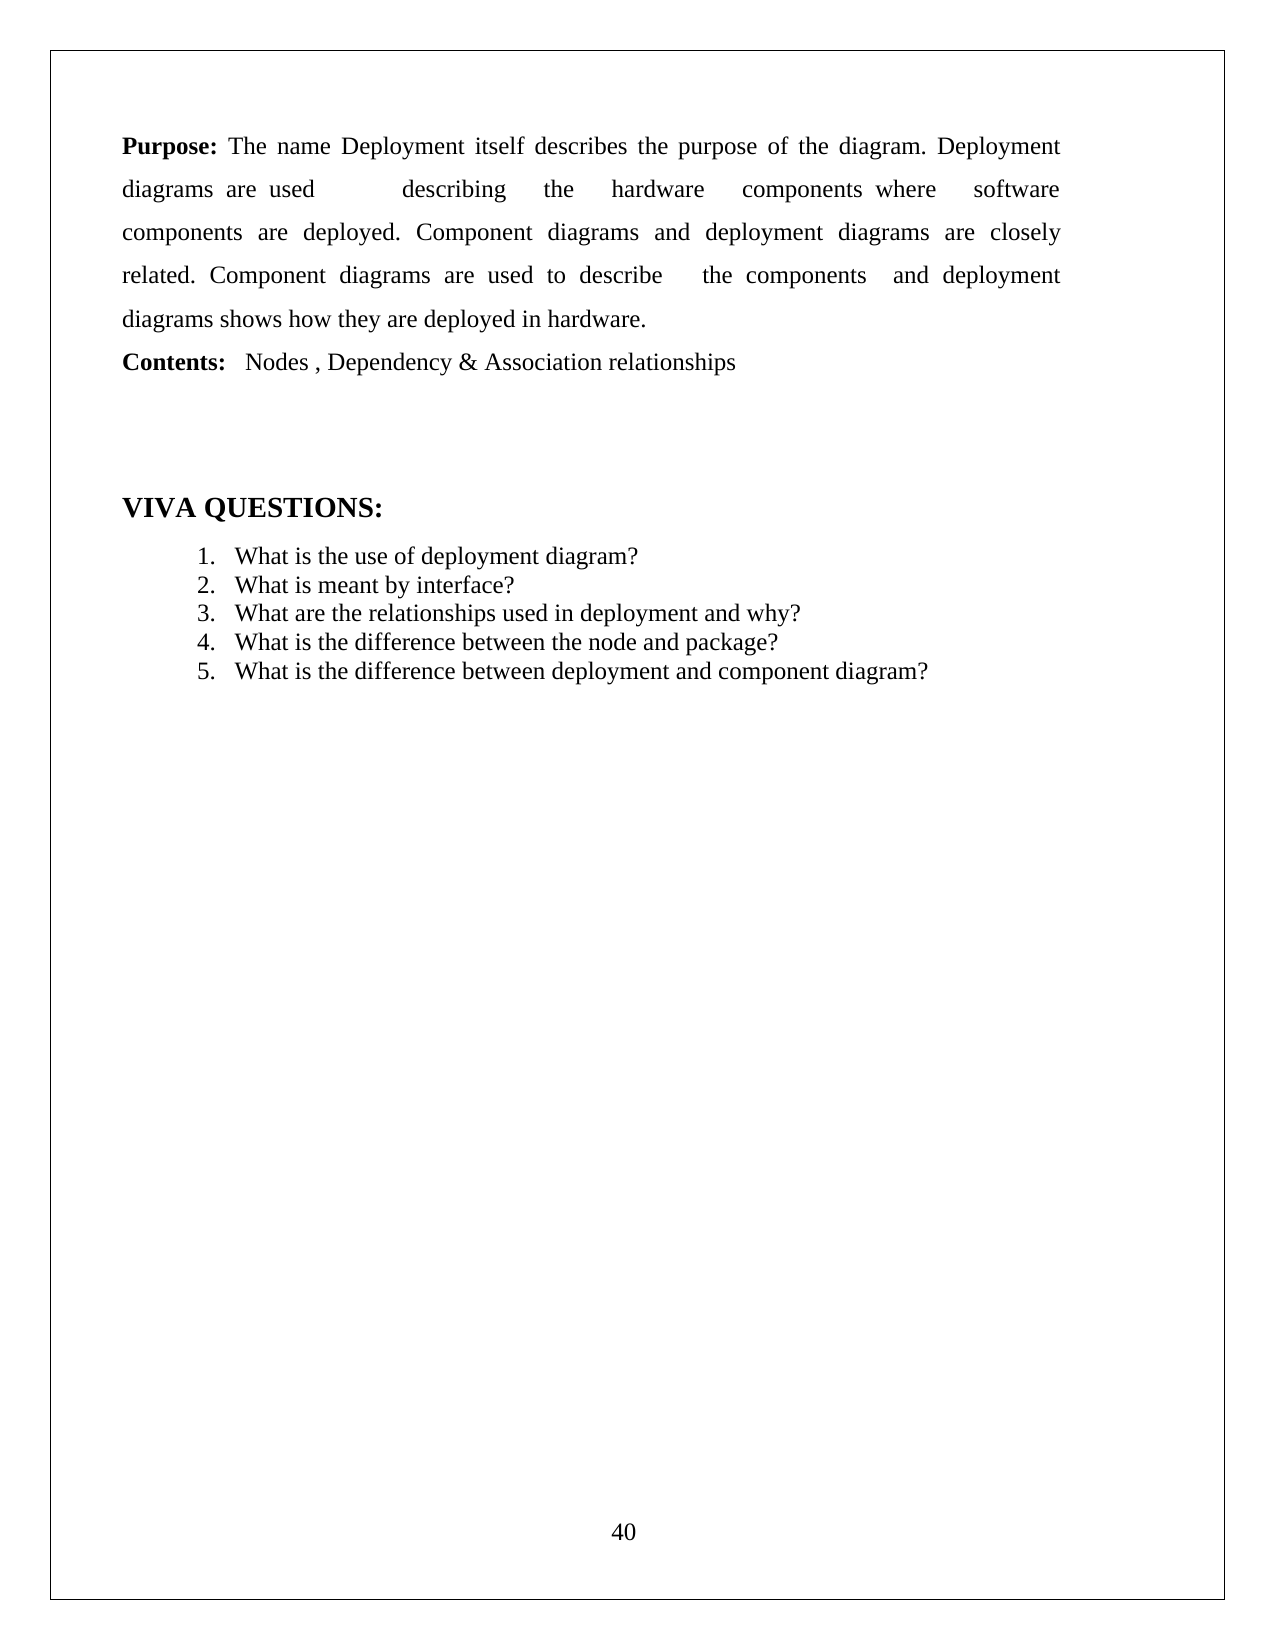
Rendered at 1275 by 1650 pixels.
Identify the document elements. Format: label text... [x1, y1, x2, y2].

list What is the difference between deployment and component diagram? [197, 656, 1062, 685]
text Purpose: The name Deployment itself describes the purpose of the diagram. Deployment diagrams are used describing the hardware components where software components are deployed. Component diagrams and deployment diagrams are closely related. Component diagrams are used to describe the components and deployment diagrams shows how they are deployed in hardware. [122, 131, 1062, 332]
list What are the relationships used in deployment and why? [197, 598, 1062, 627]
text VIVA QUESTIONS: [122, 491, 1062, 524]
list What is the use of deployment diagram? [197, 541, 1062, 570]
list What is meant by interface? [197, 570, 1062, 598]
list What is the difference between the node and package? [197, 627, 1062, 656]
text Contents: Nodes , Dependency & Association relationships [122, 347, 1062, 376]
